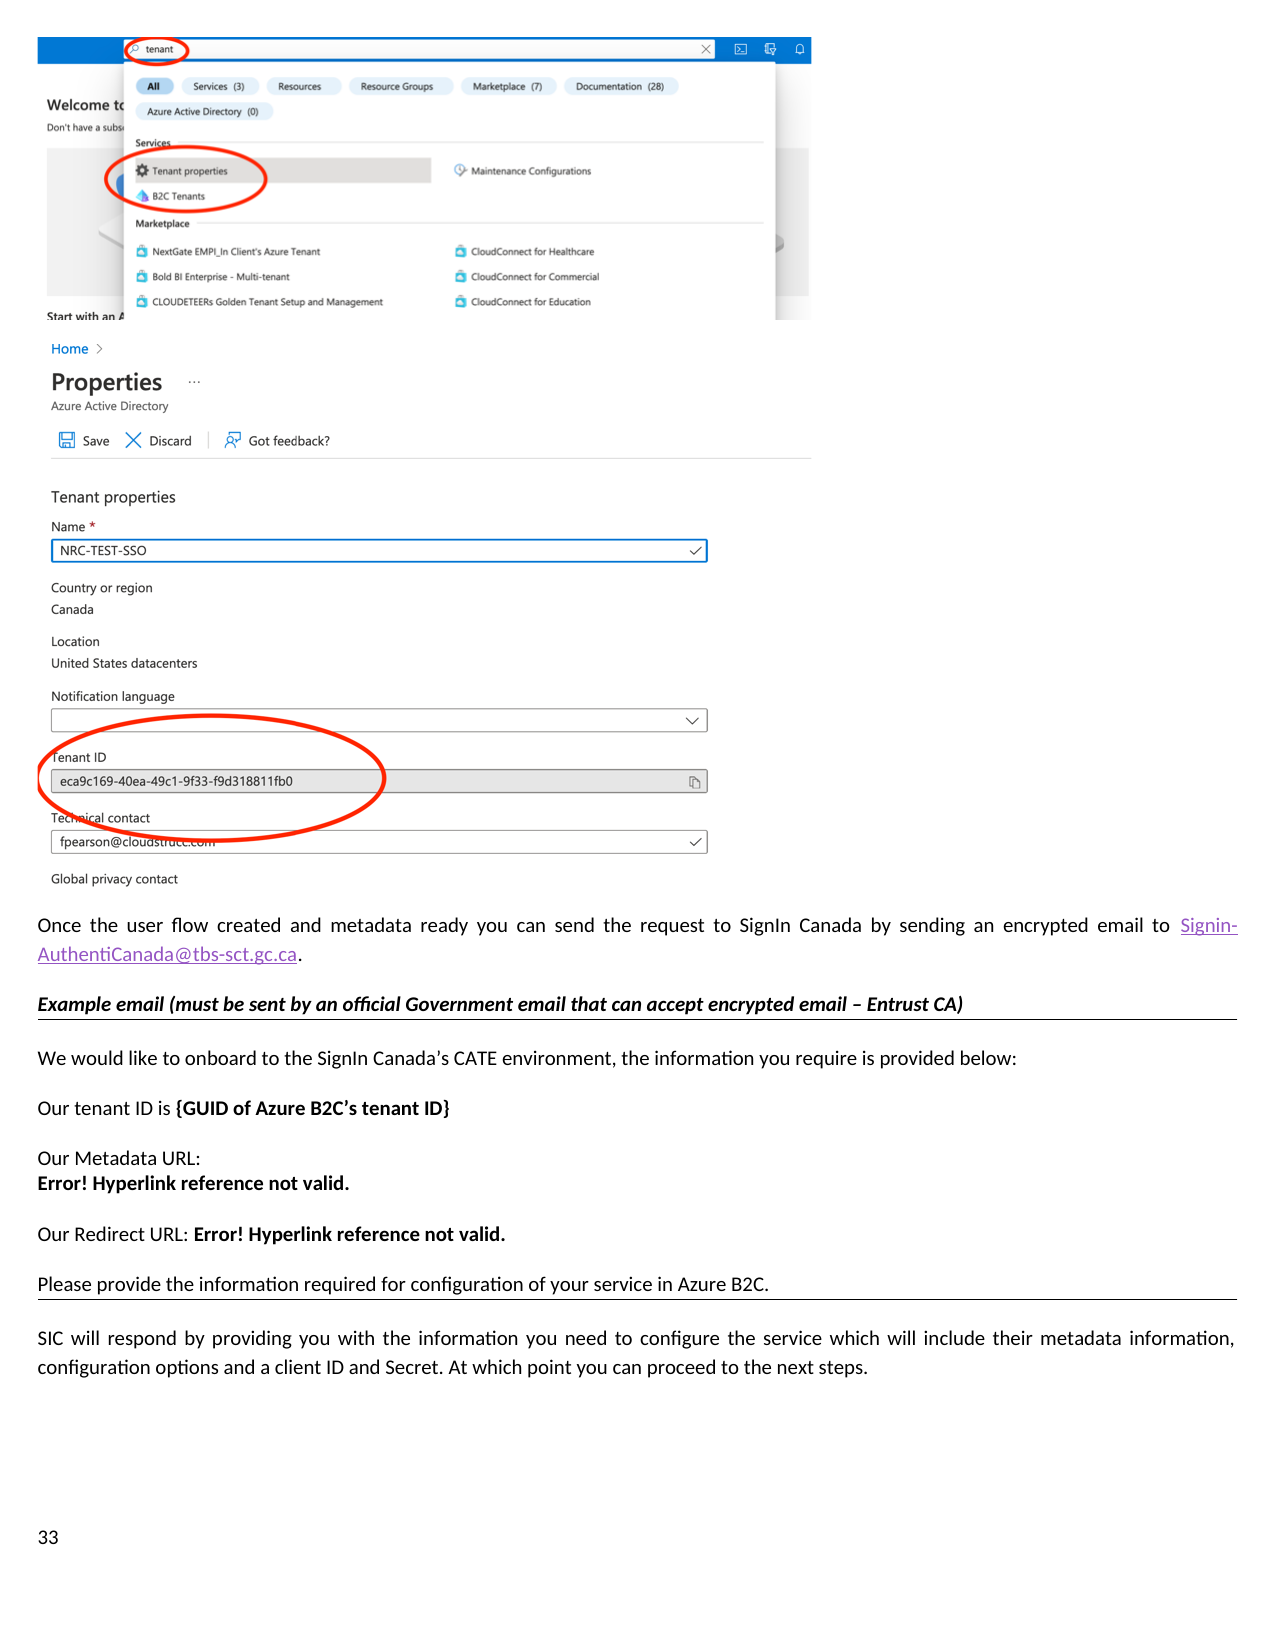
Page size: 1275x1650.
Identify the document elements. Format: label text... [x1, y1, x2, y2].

text Example email (must be sent by an official Government email that can accept encrypted email – Entrust CA) [37, 991, 1237, 1020]
text SIC will respond by providing you with the information you need to configure the service which will include their metadata information, configuration options and a client ID and Secret. At which point you can proceed to the next steps. [37, 1325, 1237, 1379]
text Error! Hyperlink reference not valid. [37, 1170, 1237, 1196]
text Our Redirect URL: Error! Hyperlink reference not valid. [37, 1221, 1237, 1246]
picture [37, 37, 812, 320]
text Our Metadata URL: [37, 1145, 1237, 1170]
text We would like to onboard to the SignIn Canada’s CATE environment, the information you require is provided below: [37, 1045, 1237, 1070]
text Once the user flow created and metadata ready you can send the request to SignIn Canada by sending an encrypted email to Signin-AuthentiCanada@tbs-sct.gc.ca. [37, 912, 1237, 967]
text Our tenant ID is {GUID of Azure B2C’s tenant ID} [37, 1095, 1237, 1120]
picture [37, 344, 812, 888]
text Please provide the information required for configuration of your service in Azure B2C. [37, 1271, 1237, 1300]
